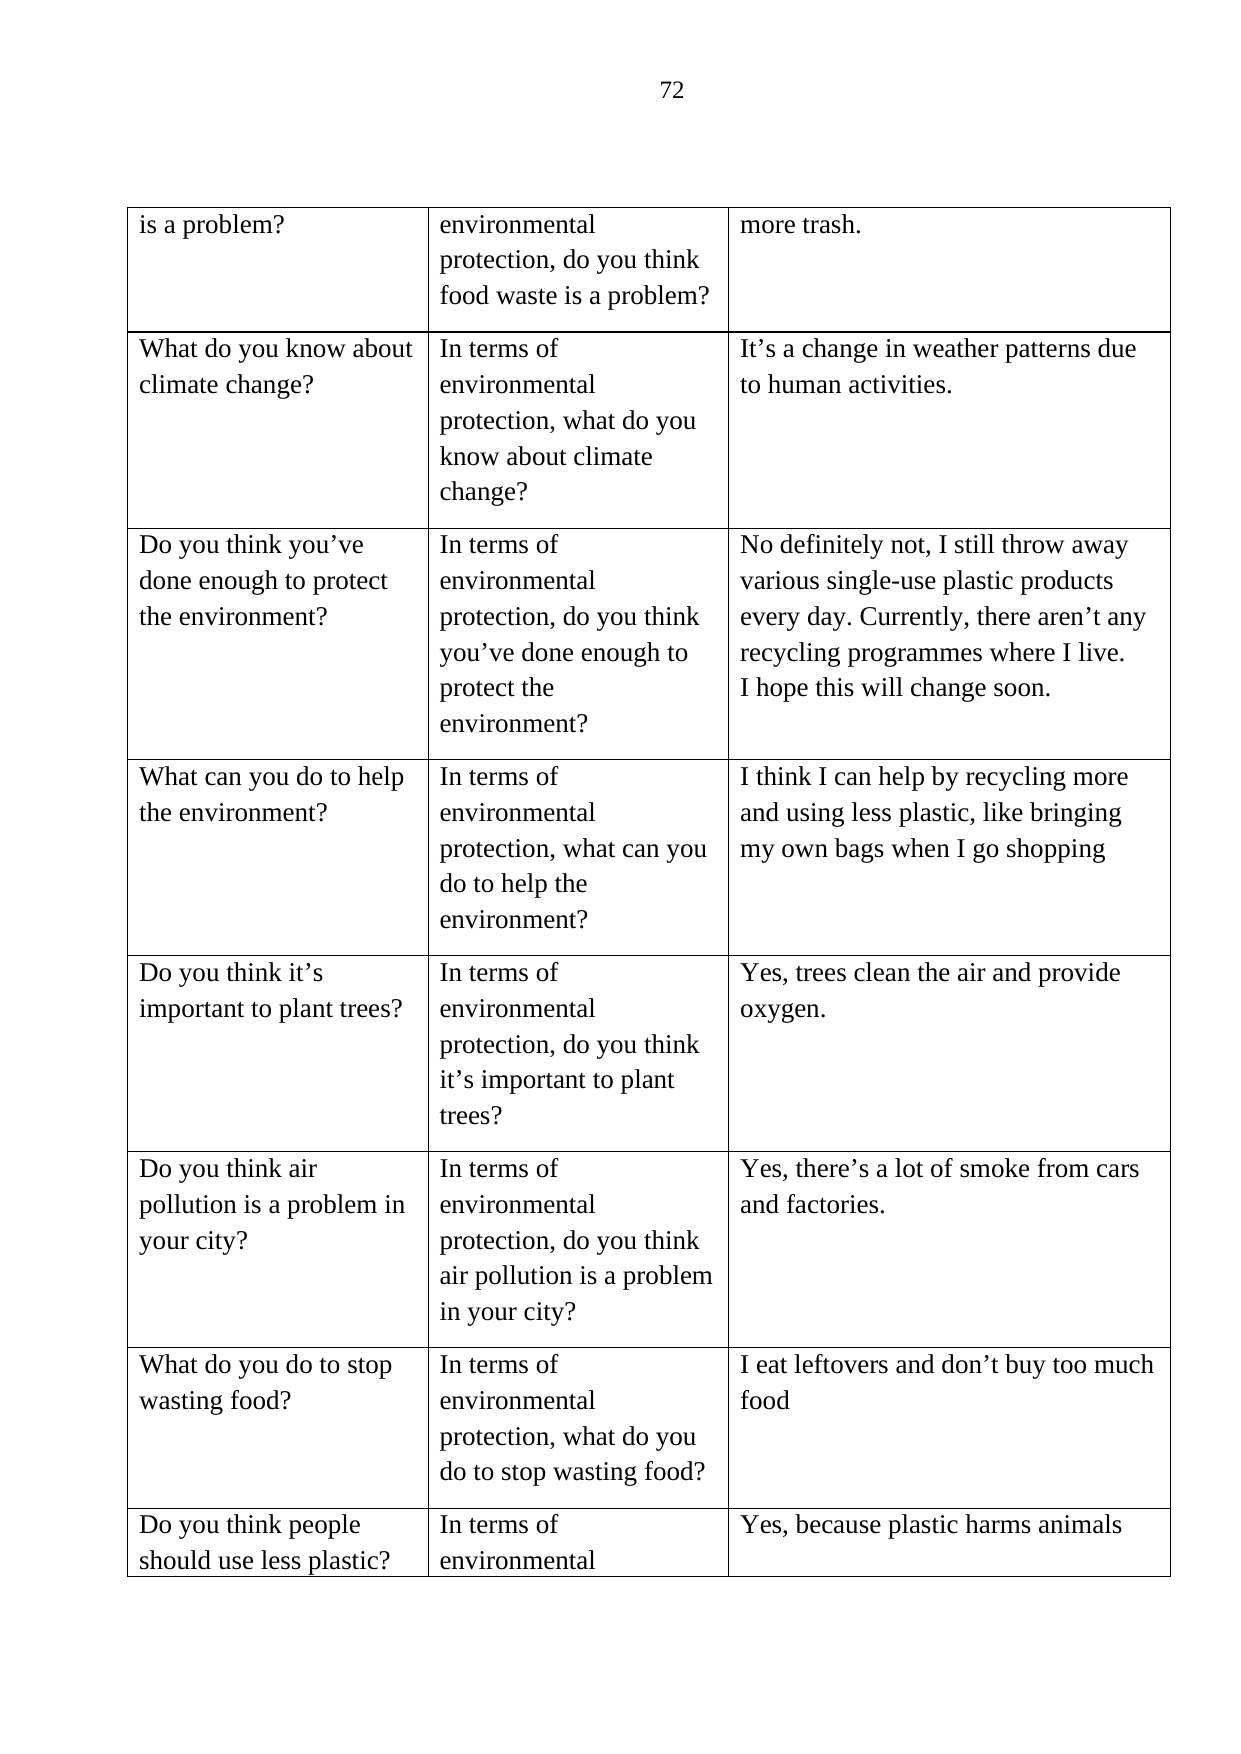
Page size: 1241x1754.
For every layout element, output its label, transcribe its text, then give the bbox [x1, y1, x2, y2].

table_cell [729, 1509, 1170, 1576]
table_cell What can you do to help the environment? [128, 760, 428, 955]
table_cell I think I can help by recycling more and using less plastic, like bringing my own bags when I go shopping [729, 760, 1170, 955]
table_cell In terms of environmental protection, do you think you’ve done enough to protect the environment? [429, 529, 728, 759]
table_cell Do you think air pollution is a problem in your city? [128, 1152, 428, 1347]
table_cell It’s a change in weather patterns due to human activities. [729, 333, 1170, 527]
table_cell In terms of environmental protection, what do you do to stop wasting food? [429, 1348, 728, 1508]
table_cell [729, 208, 1170, 331]
table_cell In terms of environmental protection, what can you do to help the environment? [429, 760, 728, 955]
table_cell In terms of environmental protection, do you think air pollution is a problem in your city? [429, 1152, 728, 1347]
table_cell What do you do to stop wasting food? [128, 1348, 428, 1508]
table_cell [128, 208, 428, 331]
table_cell In terms of environmental protection, what do you know about climate change? [429, 333, 728, 527]
table_cell Do you think it’s important to plant trees? [128, 956, 428, 1151]
table_cell I eat leftovers and don’t buy too much food [729, 1348, 1170, 1508]
table_cell Yes, there’s a lot of smoke from cars and factories. [729, 1152, 1170, 1347]
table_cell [429, 208, 728, 331]
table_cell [128, 1509, 428, 1576]
table_cell Yes, trees clean the air and provide oxygen. [729, 956, 1170, 1151]
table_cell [429, 1509, 728, 1576]
table_cell No definitely not, I still throw away various single-use plastic products every day. Currently, there aren’t any recycling programmes where I live. I hope this will change soon. [729, 529, 1170, 759]
table_cell Do you think you’ve done enough to protect the environment? [128, 529, 428, 759]
table_cell In terms of environmental protection, do you think it’s important to plant trees? [429, 956, 728, 1151]
table_cell What do you know about climate change? [128, 333, 428, 527]
